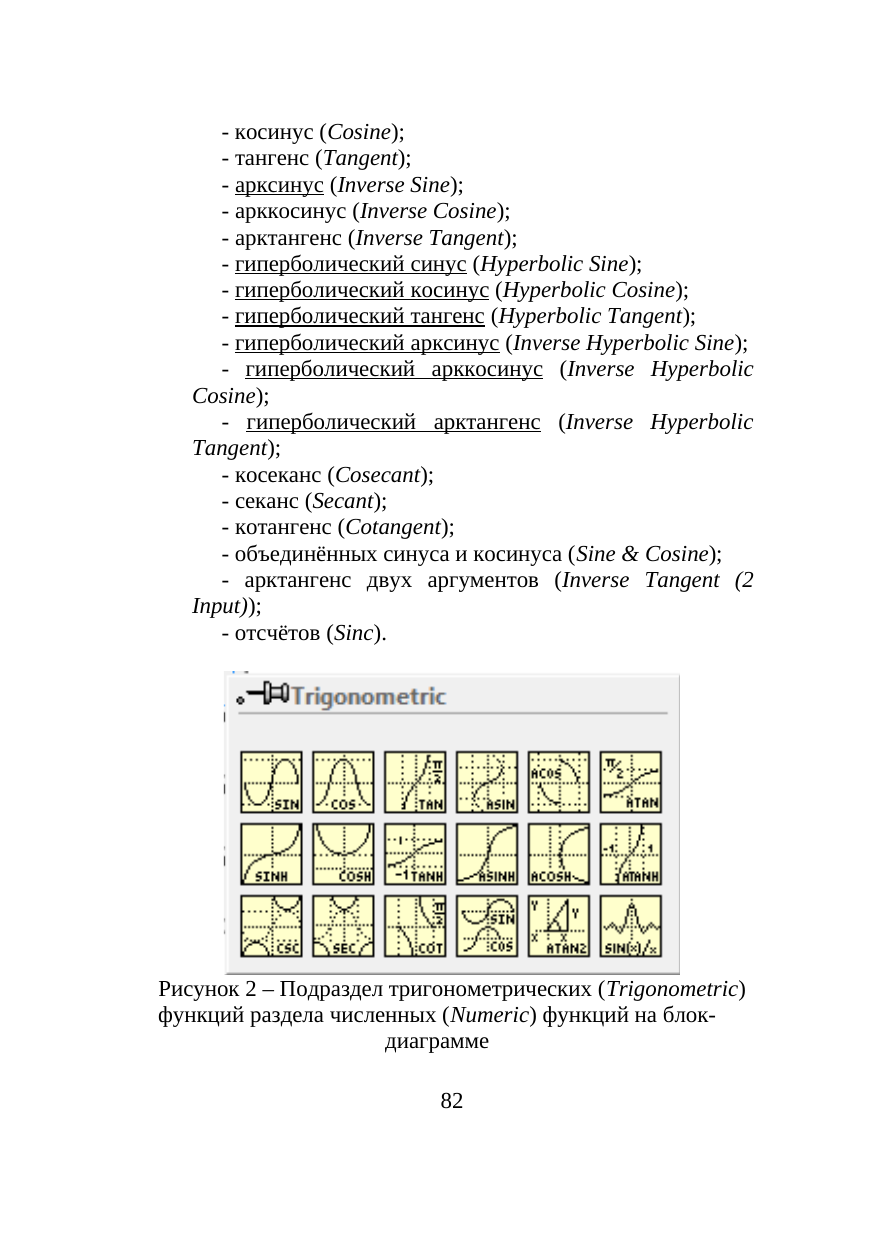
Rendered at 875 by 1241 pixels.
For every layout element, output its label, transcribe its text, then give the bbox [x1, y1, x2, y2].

text - тангенс (Tangent); [192, 144, 756, 171]
text - отсчётов (Sinc). [192, 619, 756, 645]
text - гиперболический тангенс (Hyperbolic Tangent); [192, 303, 756, 329]
text - арккосинус (Inverse Cosine); [192, 197, 756, 223]
text - гиперболический косинус (Hyperbolic Cosine); [192, 276, 756, 303]
text - косинус (Cosine); [192, 118, 756, 144]
text Рисунок 2 – Подраздел тригонометрических (Trigonometric) функций раздела численных (Numeric) функций на блок-диаграмме [118, 975, 756, 1054]
text - гиперболический арктангенс (Inverse Hyperbolic Tangent); [192, 408, 756, 461]
text - котангенс (Cotangent); [192, 513, 756, 540]
text - гиперболический синус (Hyperbolic Sine); [192, 250, 756, 276]
text - гиперболический арксинус (Inverse Hyperbolic Sine); [192, 329, 756, 355]
text - объединённых синуса и косинуса (Sine & Cosine); [192, 540, 756, 566]
text - гиперболический арккосинус (Inverse Hyperbolic Cosine); [192, 355, 756, 408]
text - арктангенс двух аргументов (Inverse Tangent (2 Input)); [192, 566, 756, 619]
text - арксинус (Inverse Sine); [192, 171, 756, 197]
text - косеканс (Cosecant); [192, 461, 756, 487]
text - секанс (Secant); [192, 487, 756, 513]
text - арктангенс (Inverse Tangent); [192, 223, 756, 250]
picture [223, 671, 680, 975]
